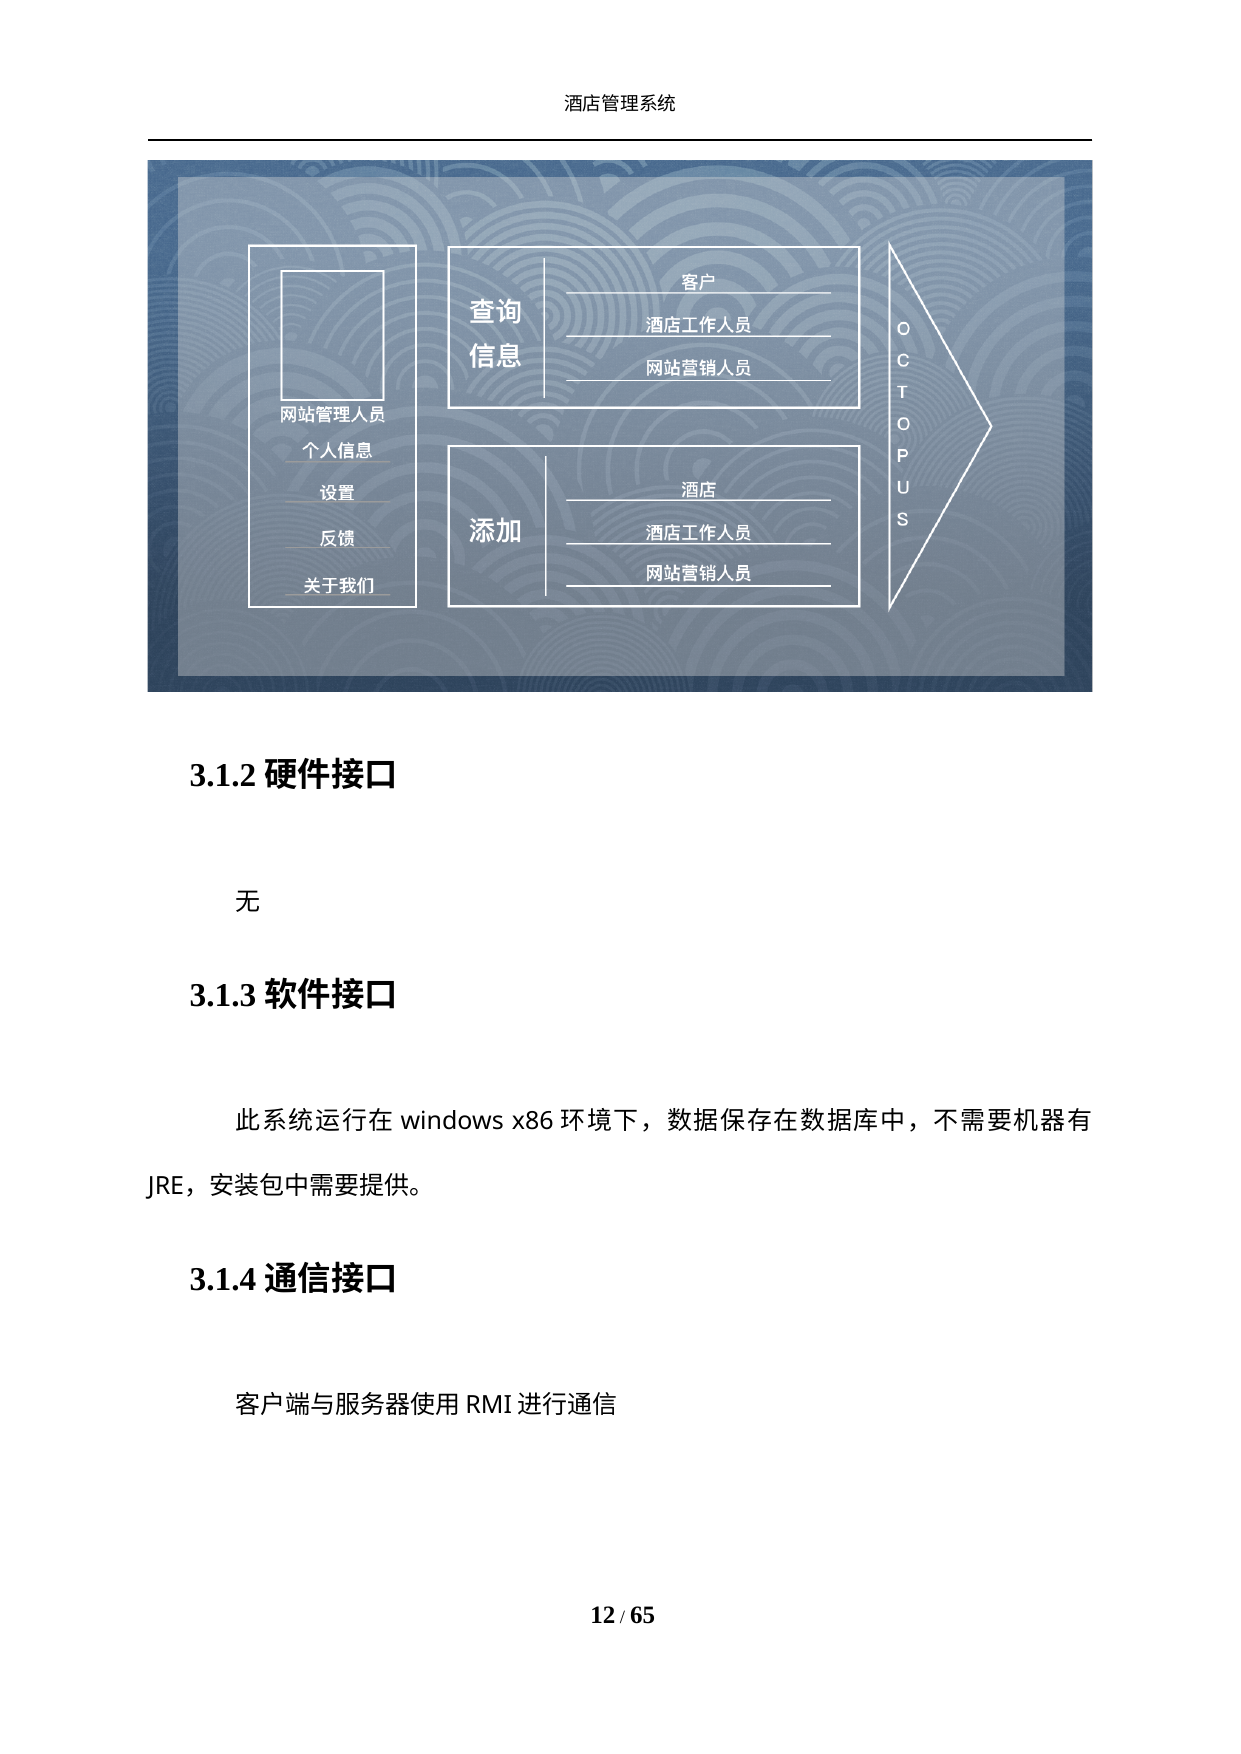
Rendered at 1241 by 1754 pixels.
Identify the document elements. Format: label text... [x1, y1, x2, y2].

picture [147, 160, 1093, 692]
text 无 [148, 867, 1092, 932]
text 客户端与服务器使用RMI进行通信 [148, 1370, 1092, 1435]
subtitle 3.1.2 硬件接口 [148, 740, 1092, 805]
subtitle 3.1.4 通信接口 [148, 1243, 1092, 1308]
text 此系统运行在windows x86环境下，数据保存在数据库中，不需要机器有JRE，安装包中需要提供。 [148, 1086, 1092, 1216]
subtitle 3.1.3 软件接口 [148, 959, 1092, 1024]
